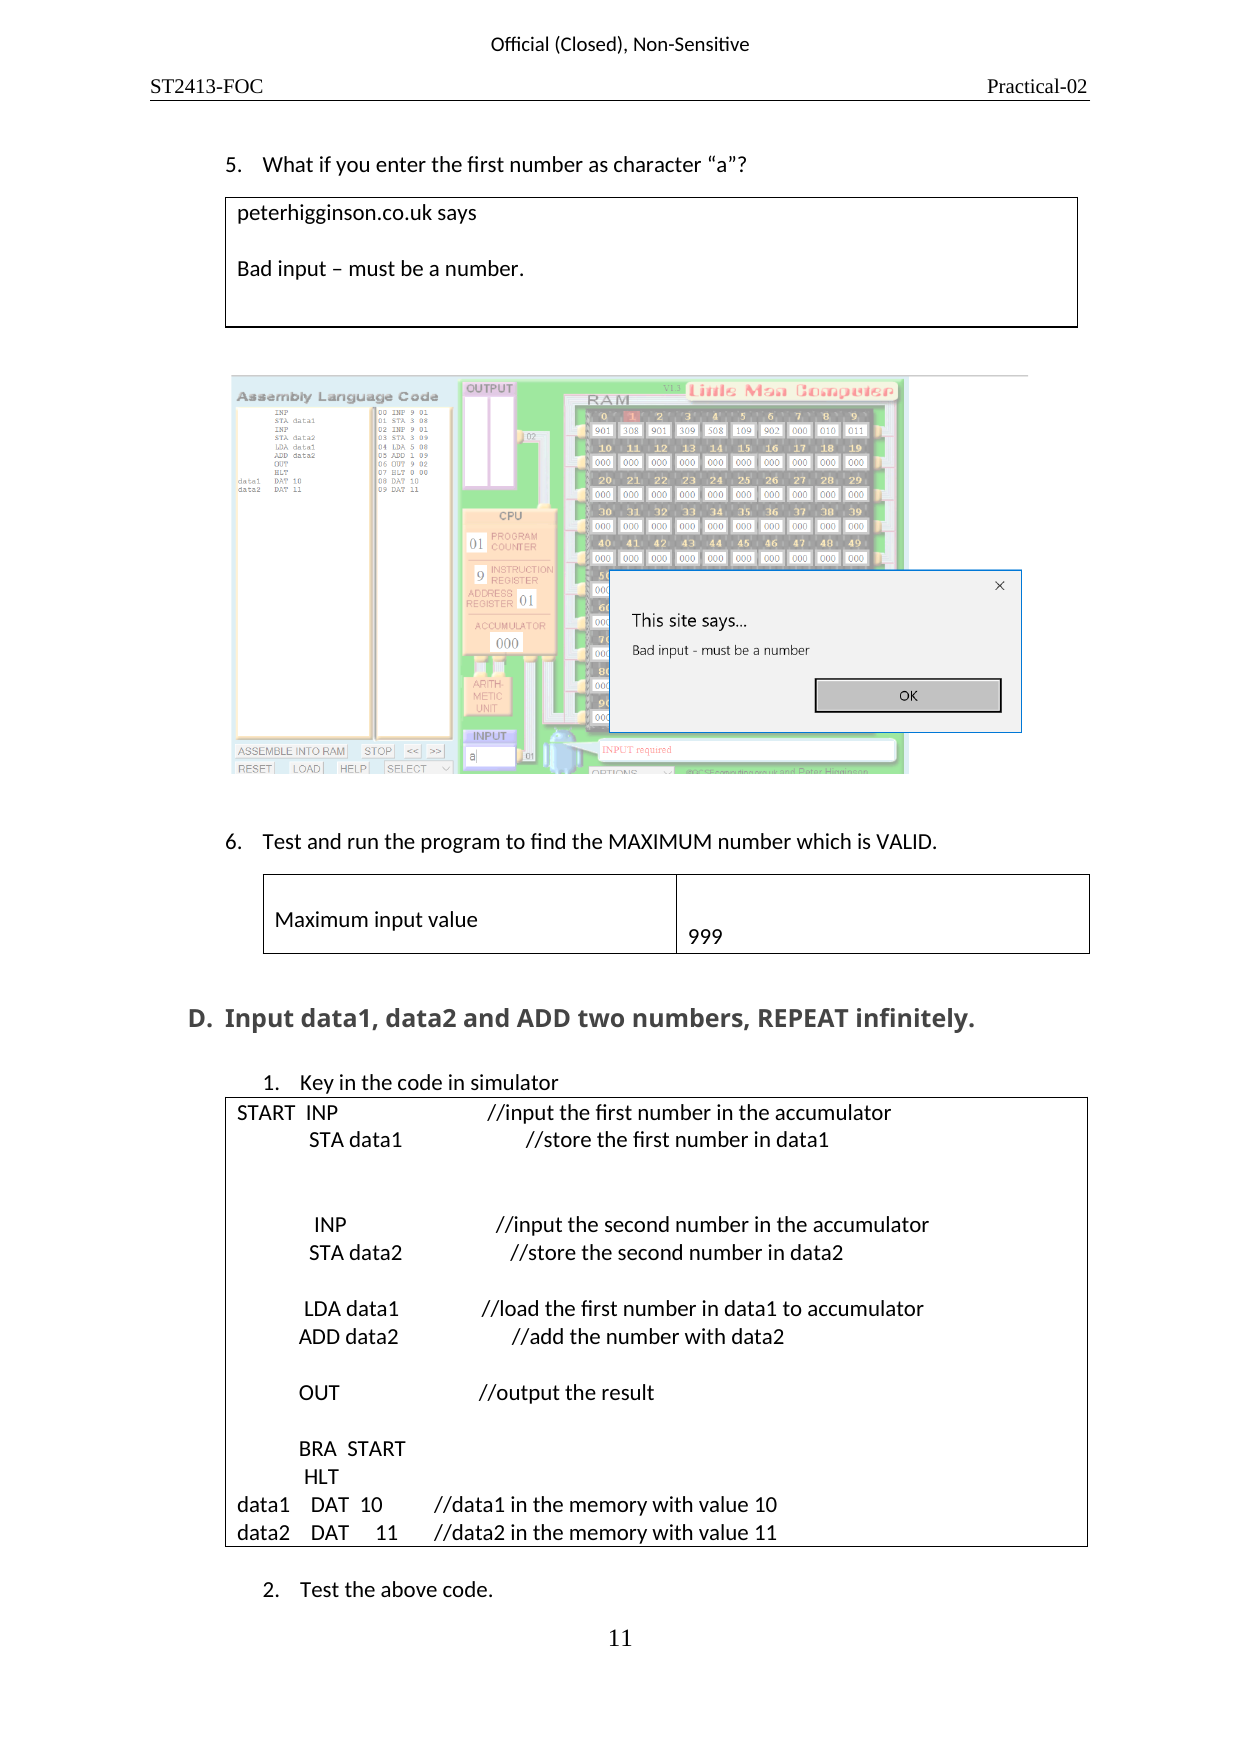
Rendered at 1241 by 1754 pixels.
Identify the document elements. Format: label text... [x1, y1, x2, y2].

table_header 999 [677, 875, 1089, 952]
list Test and run the program to find the MAXIMUM number which is VALID. [225, 827, 1090, 855]
list Test the above code. [262, 1575, 1090, 1603]
table_header peterhigginson.co.uk says Bad input – must be a number. [226, 198, 1077, 326]
table_header START INP //input the first number in the accumulator STA data1 //store the first number in data1 INP //input the second number in the accumulator STA data2 //store the second number in data2 LDA data1 //load the first number in data1 to accumulator ADD data2 //add the number with data2 OUT //output the result BRA START HLT data1 DAT 10 //data1 in the memory with value 10 data2 DAT 11 //data2 in the memory with value 11 [226, 1098, 1087, 1546]
table_header Valid Maximum input value [264, 875, 676, 952]
list Input data1, data2 and ADD two numbers, REPEAT infinitely. [187, 1000, 1090, 1034]
list Key in the code in simulator [262, 1068, 1090, 1097]
list What if you enter the first number as character “a”? [225, 150, 1090, 178]
picture [231, 375, 1029, 774]
